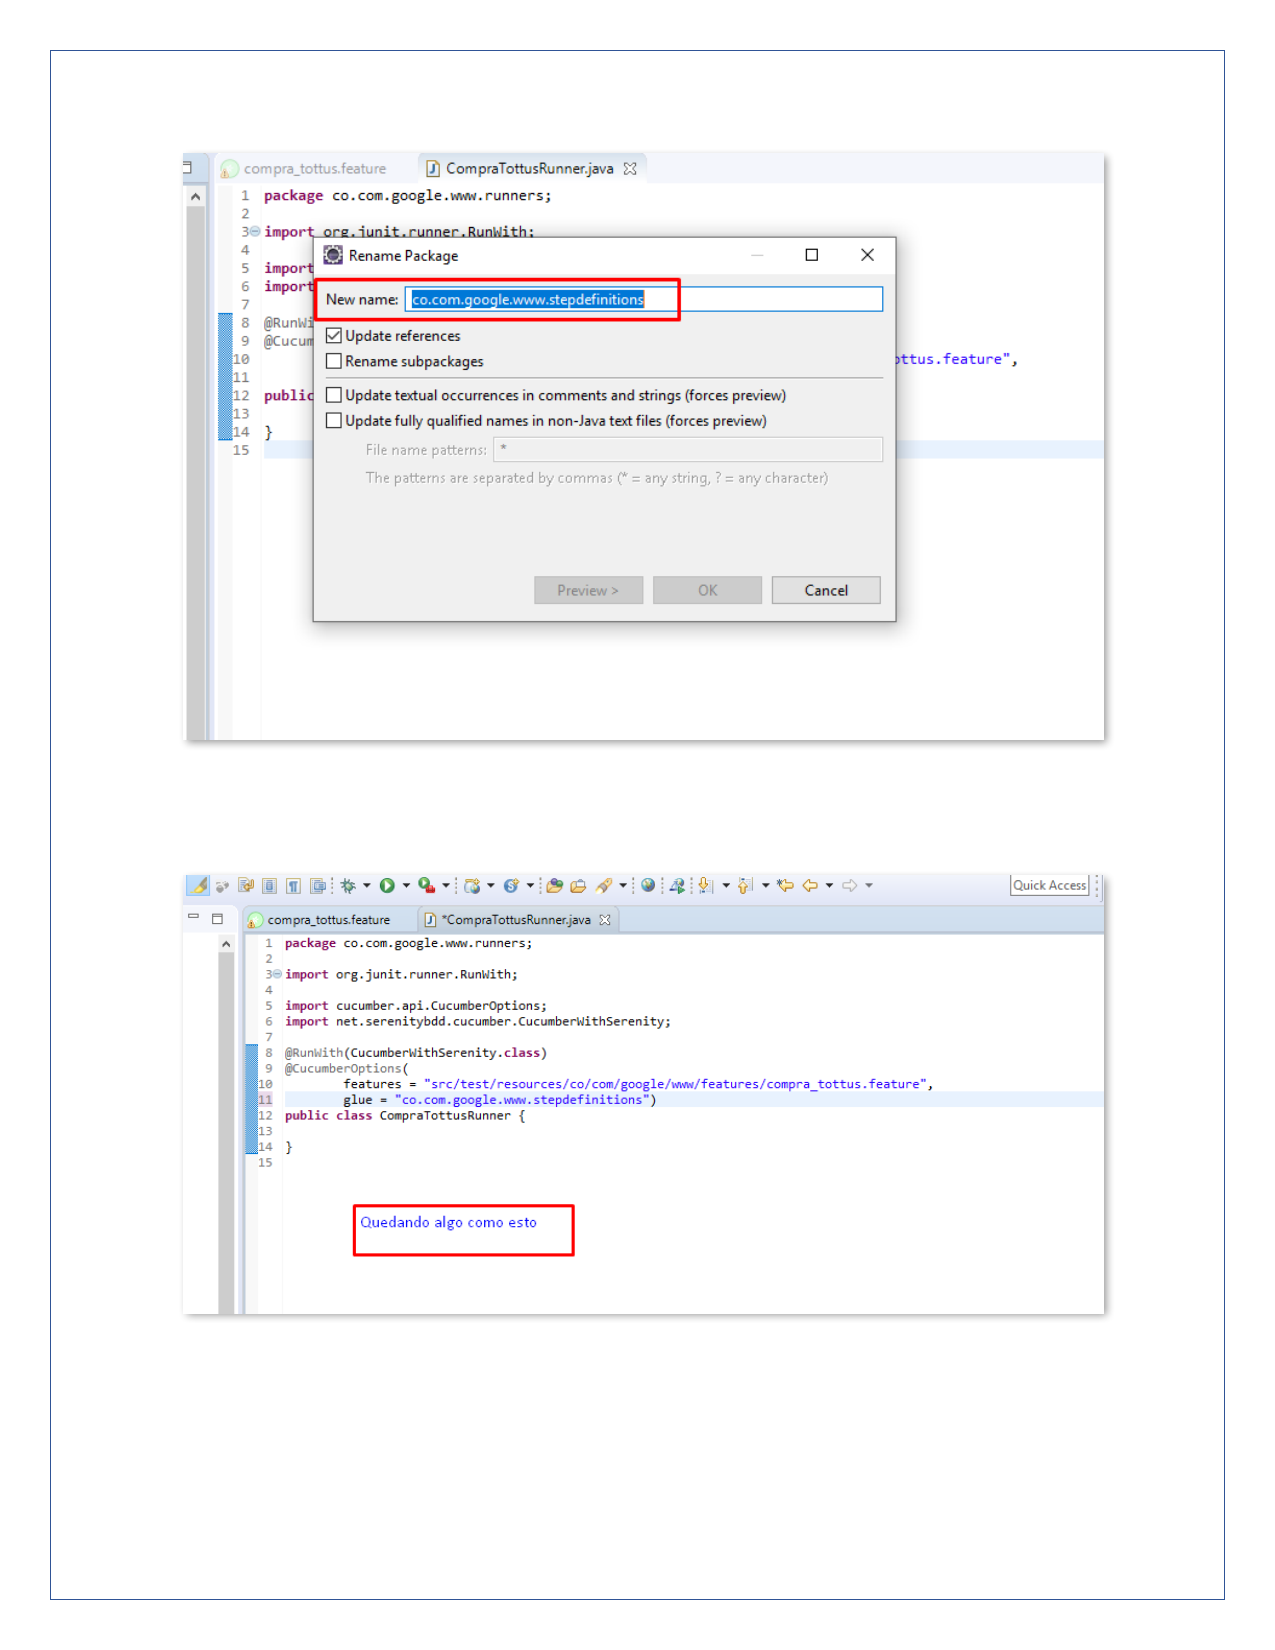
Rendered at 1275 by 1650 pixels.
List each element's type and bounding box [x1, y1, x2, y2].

picture [183, 875, 1104, 1314]
picture [183, 153, 1104, 740]
